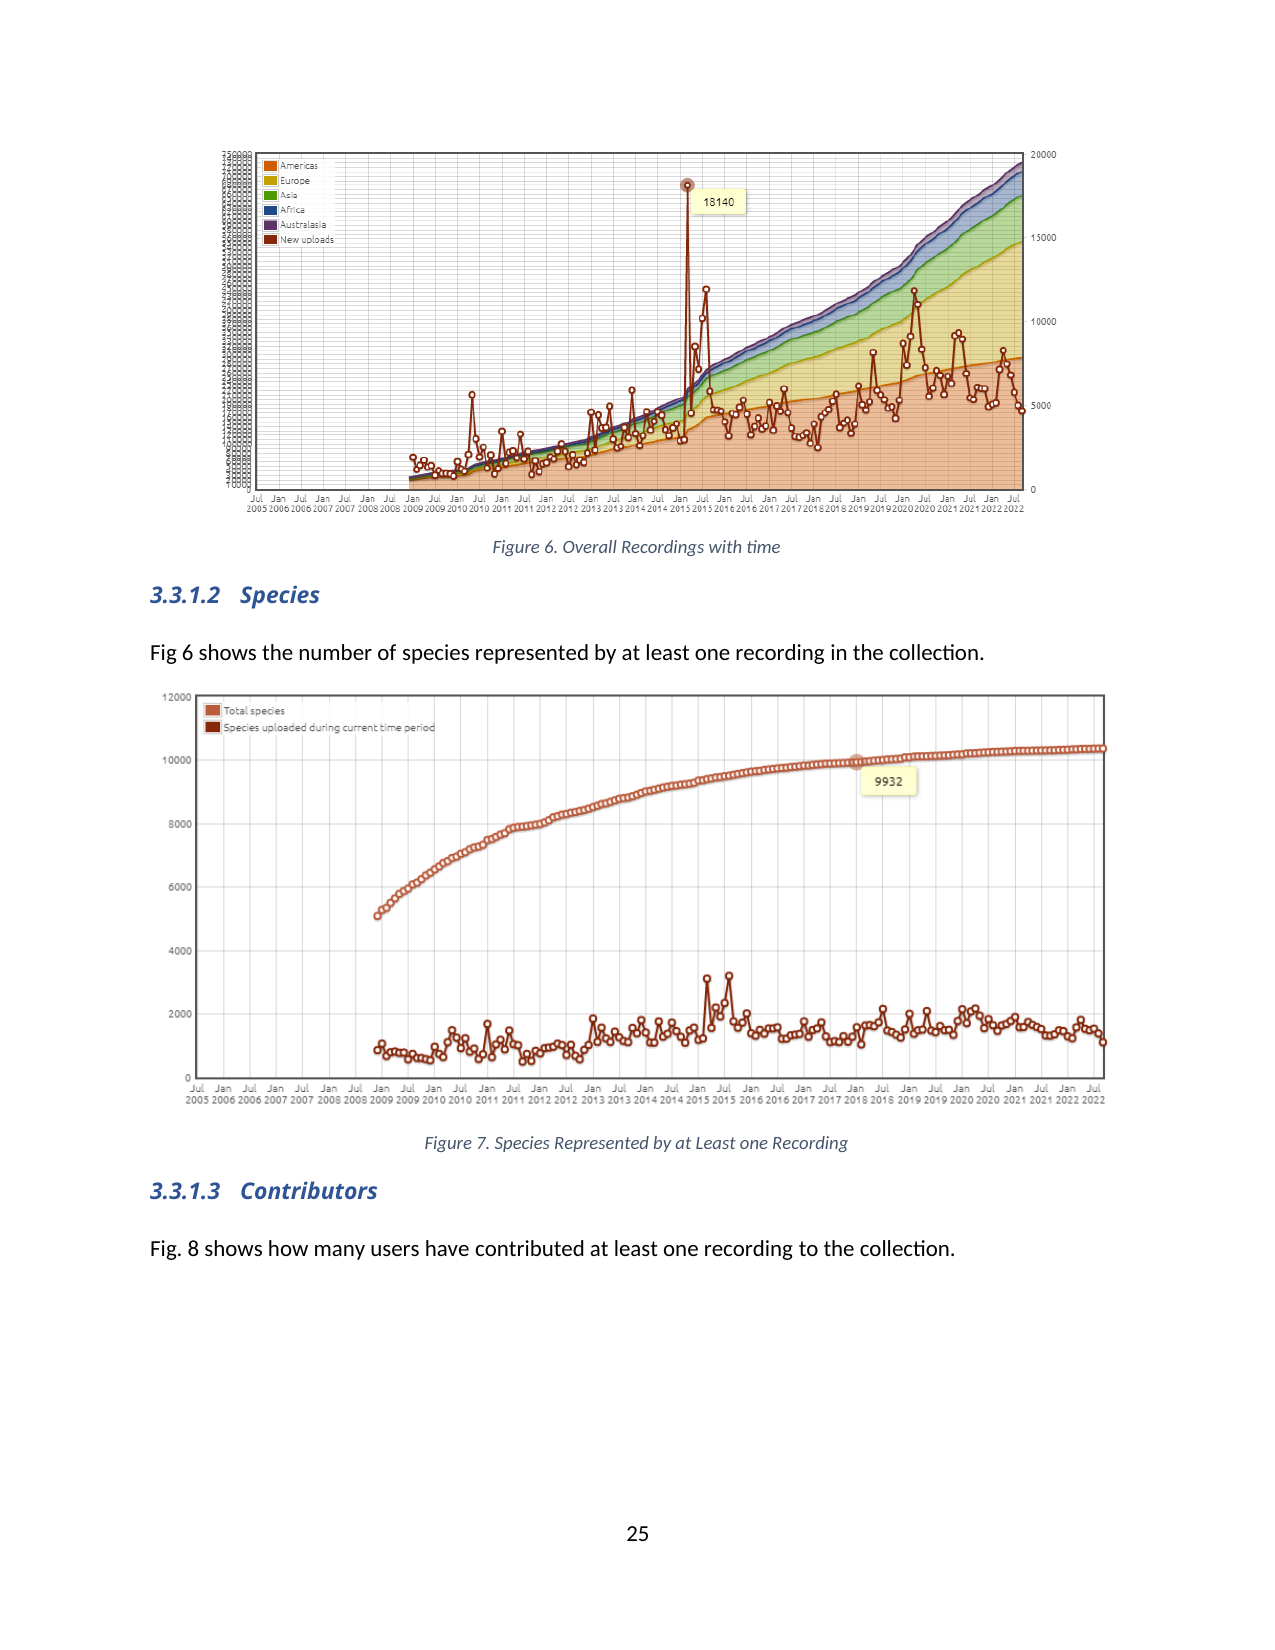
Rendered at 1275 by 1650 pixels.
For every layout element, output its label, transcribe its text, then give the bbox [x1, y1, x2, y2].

text Figure 6. Overall Recordings with time [150, 535, 1125, 558]
picture [150, 684, 1125, 1113]
picture [215, 150, 1061, 517]
text Figure 7. Species Represented by at Least one Recording [150, 1132, 1125, 1154]
subtitle Species [150, 579, 1125, 610]
subtitle Contributors [150, 1175, 1125, 1207]
text Fig. 8 shows how many users have contributed at least one recording to the collection. [150, 1234, 1125, 1262]
text Fig 6 shows the number of species represented by at least one recording in the collection. [150, 638, 1125, 666]
